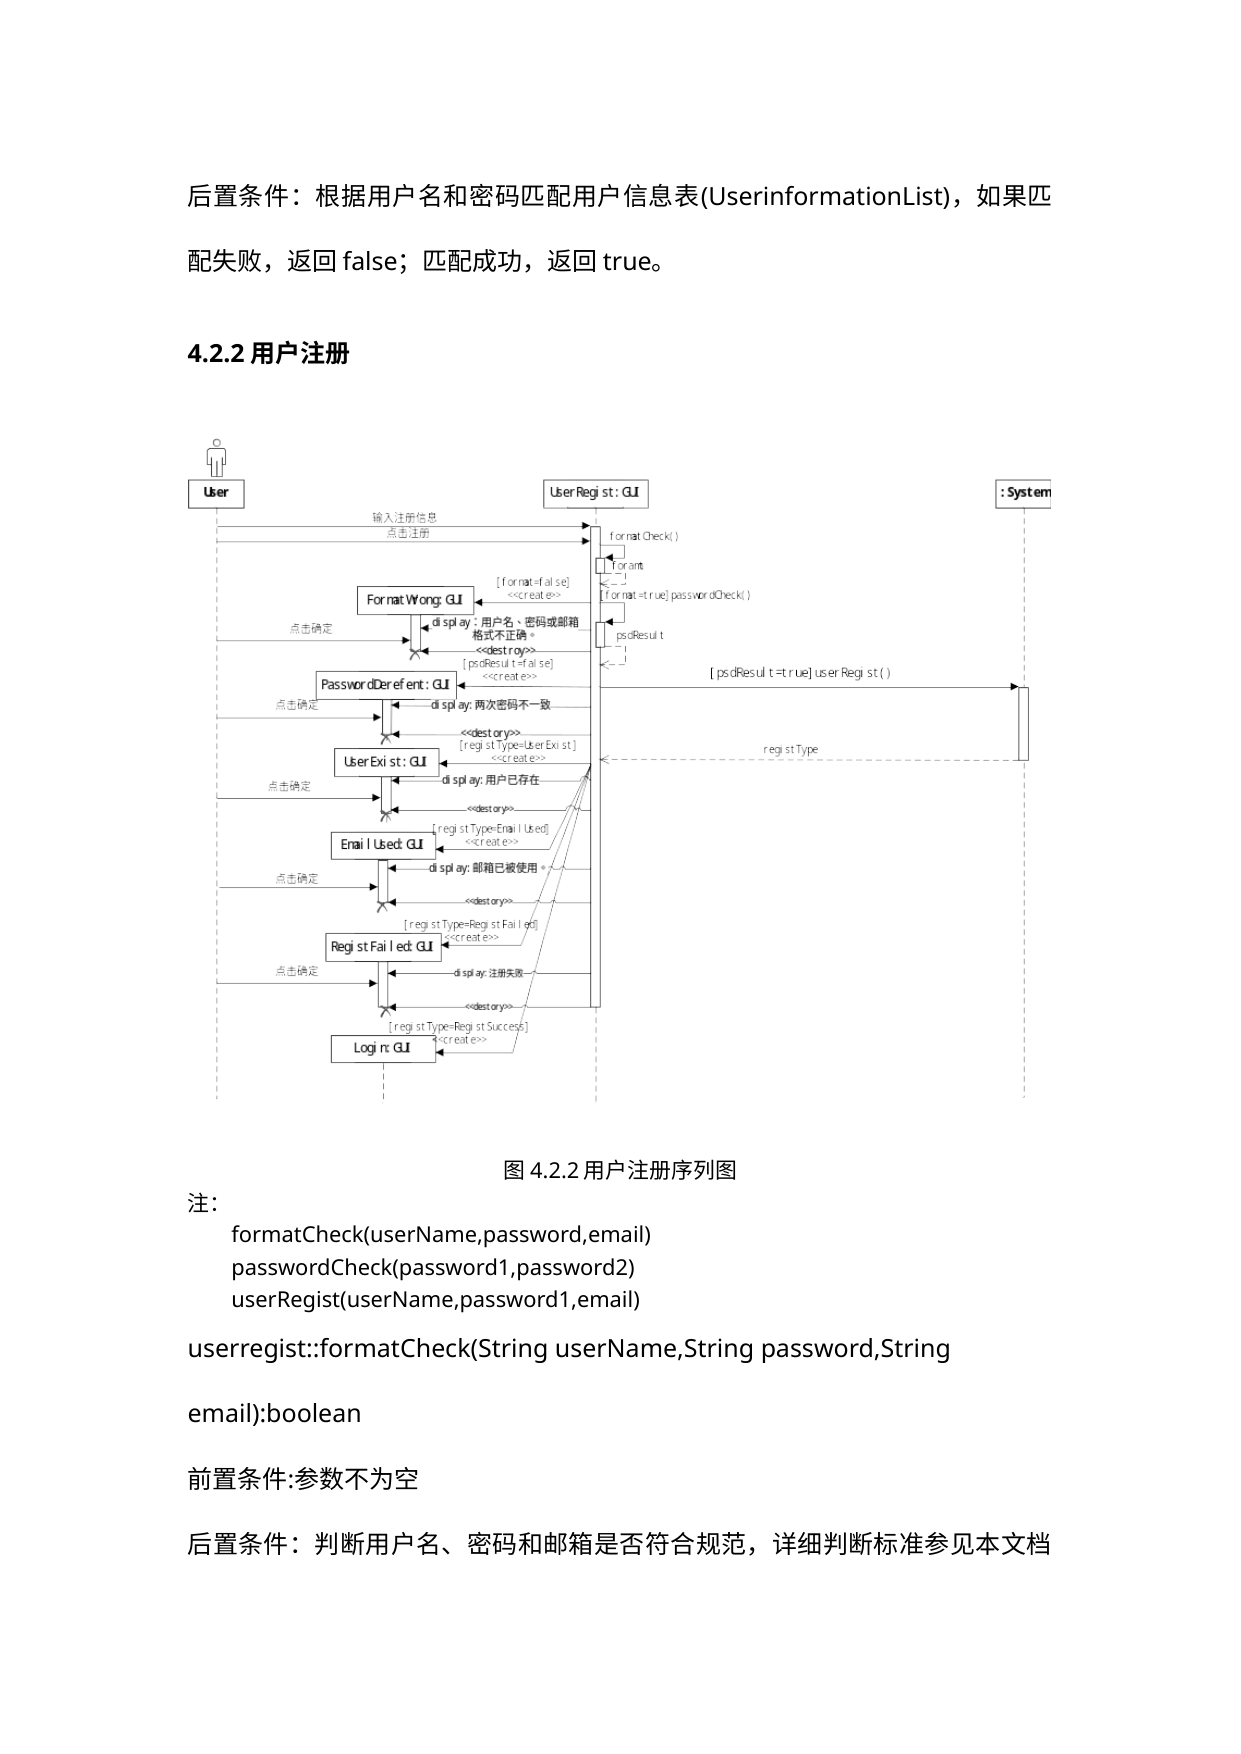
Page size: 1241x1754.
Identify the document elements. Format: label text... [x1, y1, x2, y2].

text userregist::formatCheck(String userName,String password,String email):boolean [187, 1315, 1053, 1445]
text passwordCheck(password1,password2) [187, 1250, 1053, 1283]
text 图4.2.2用户注册序列图 [187, 1153, 1053, 1185]
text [187, 1510, 1053, 1575]
text 前置条件:参数不为空 [187, 1445, 1053, 1510]
text 后置条件：根据用户名和密码匹配用户信息表(UserinformationList)，如果匹配失败，返回false；匹配成功，返回true。 [187, 162, 1053, 292]
text formatCheck(userName,password,email) [187, 1218, 1053, 1250]
text 注： [187, 1185, 1053, 1218]
subtitle 4.2.2用户注册 [187, 319, 1053, 384]
text userRegist(userName,password1,email) [187, 1283, 1053, 1315]
